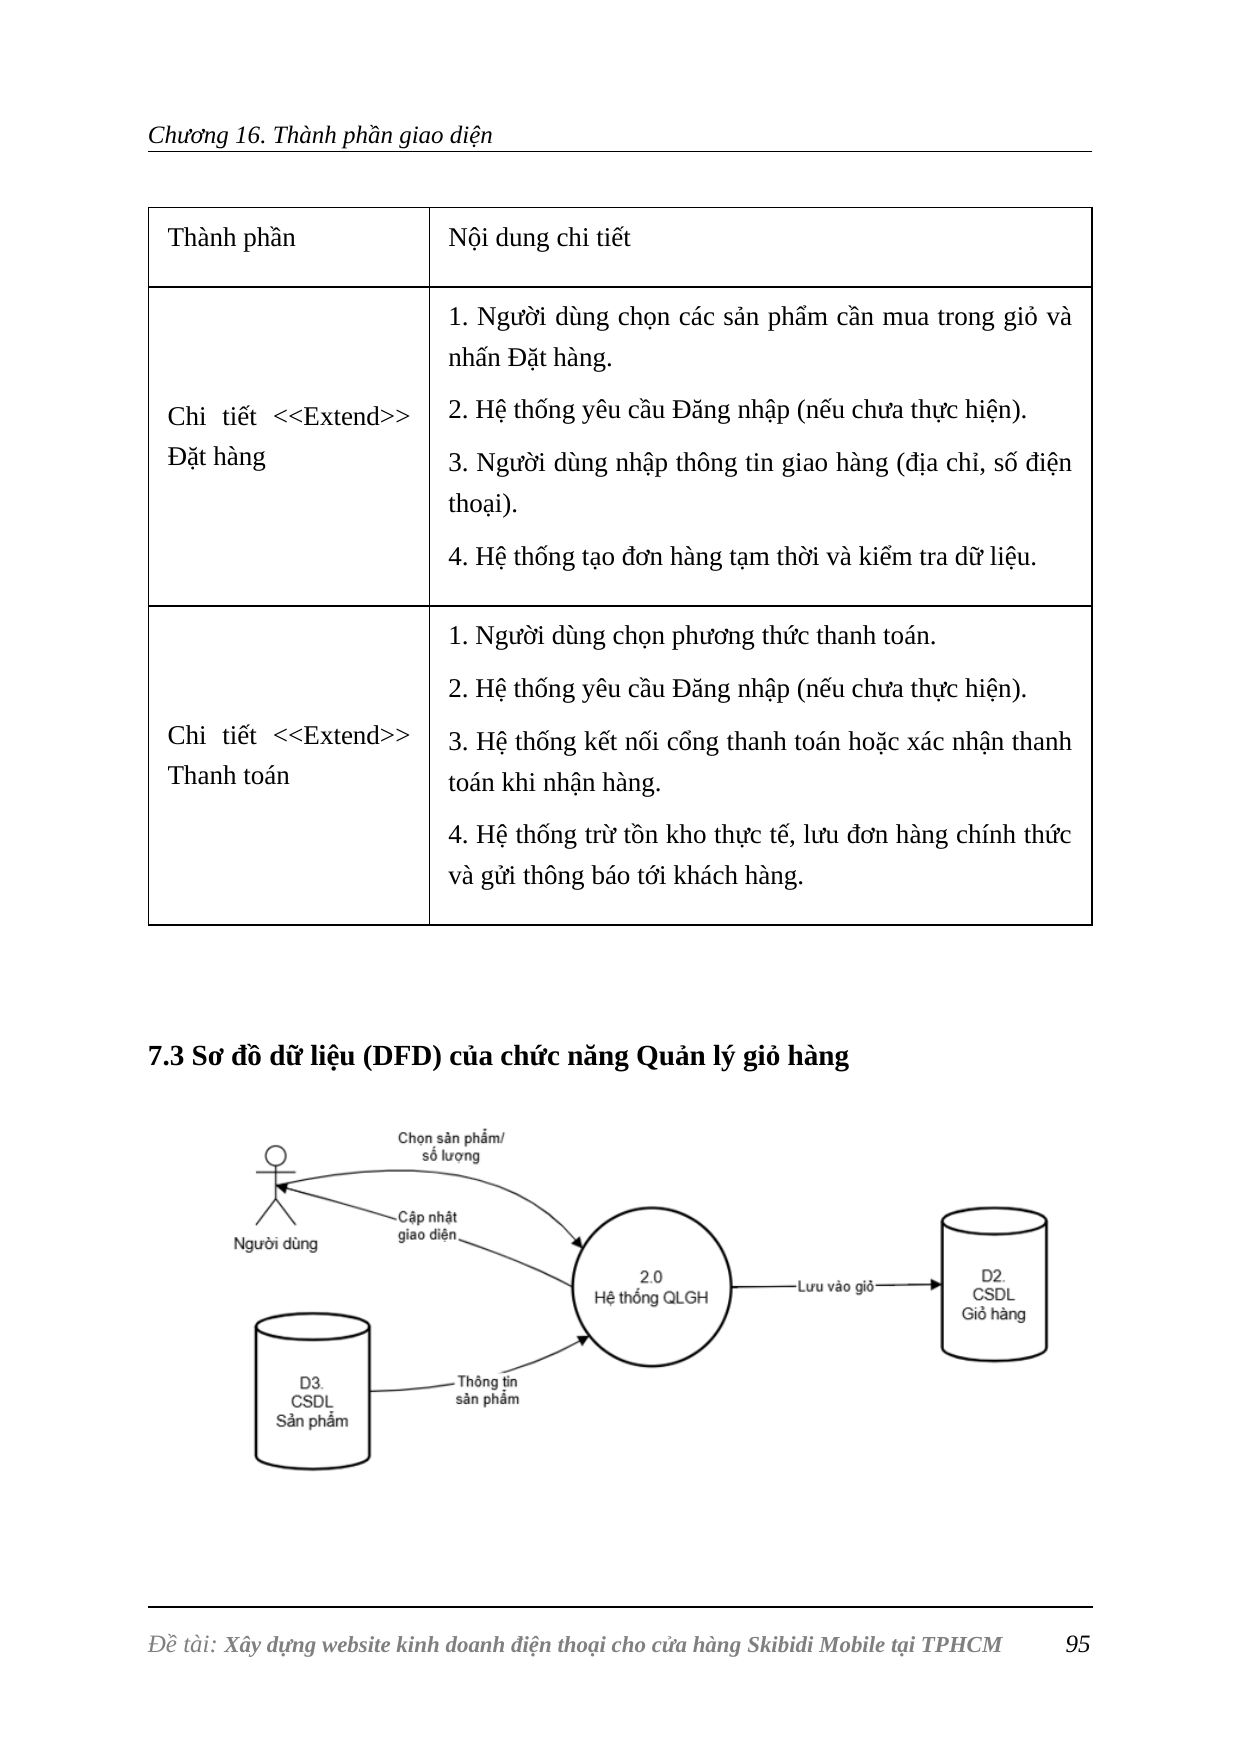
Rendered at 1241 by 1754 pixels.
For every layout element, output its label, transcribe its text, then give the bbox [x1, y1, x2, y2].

subtitle Sơ đồ dữ liệu (DFD) của chức năng Quản lý giỏ hàng [148, 1029, 1092, 1075]
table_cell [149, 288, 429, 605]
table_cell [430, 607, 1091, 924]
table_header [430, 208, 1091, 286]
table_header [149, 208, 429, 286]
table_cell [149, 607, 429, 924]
picture [206, 1099, 1062, 1497]
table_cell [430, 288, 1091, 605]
